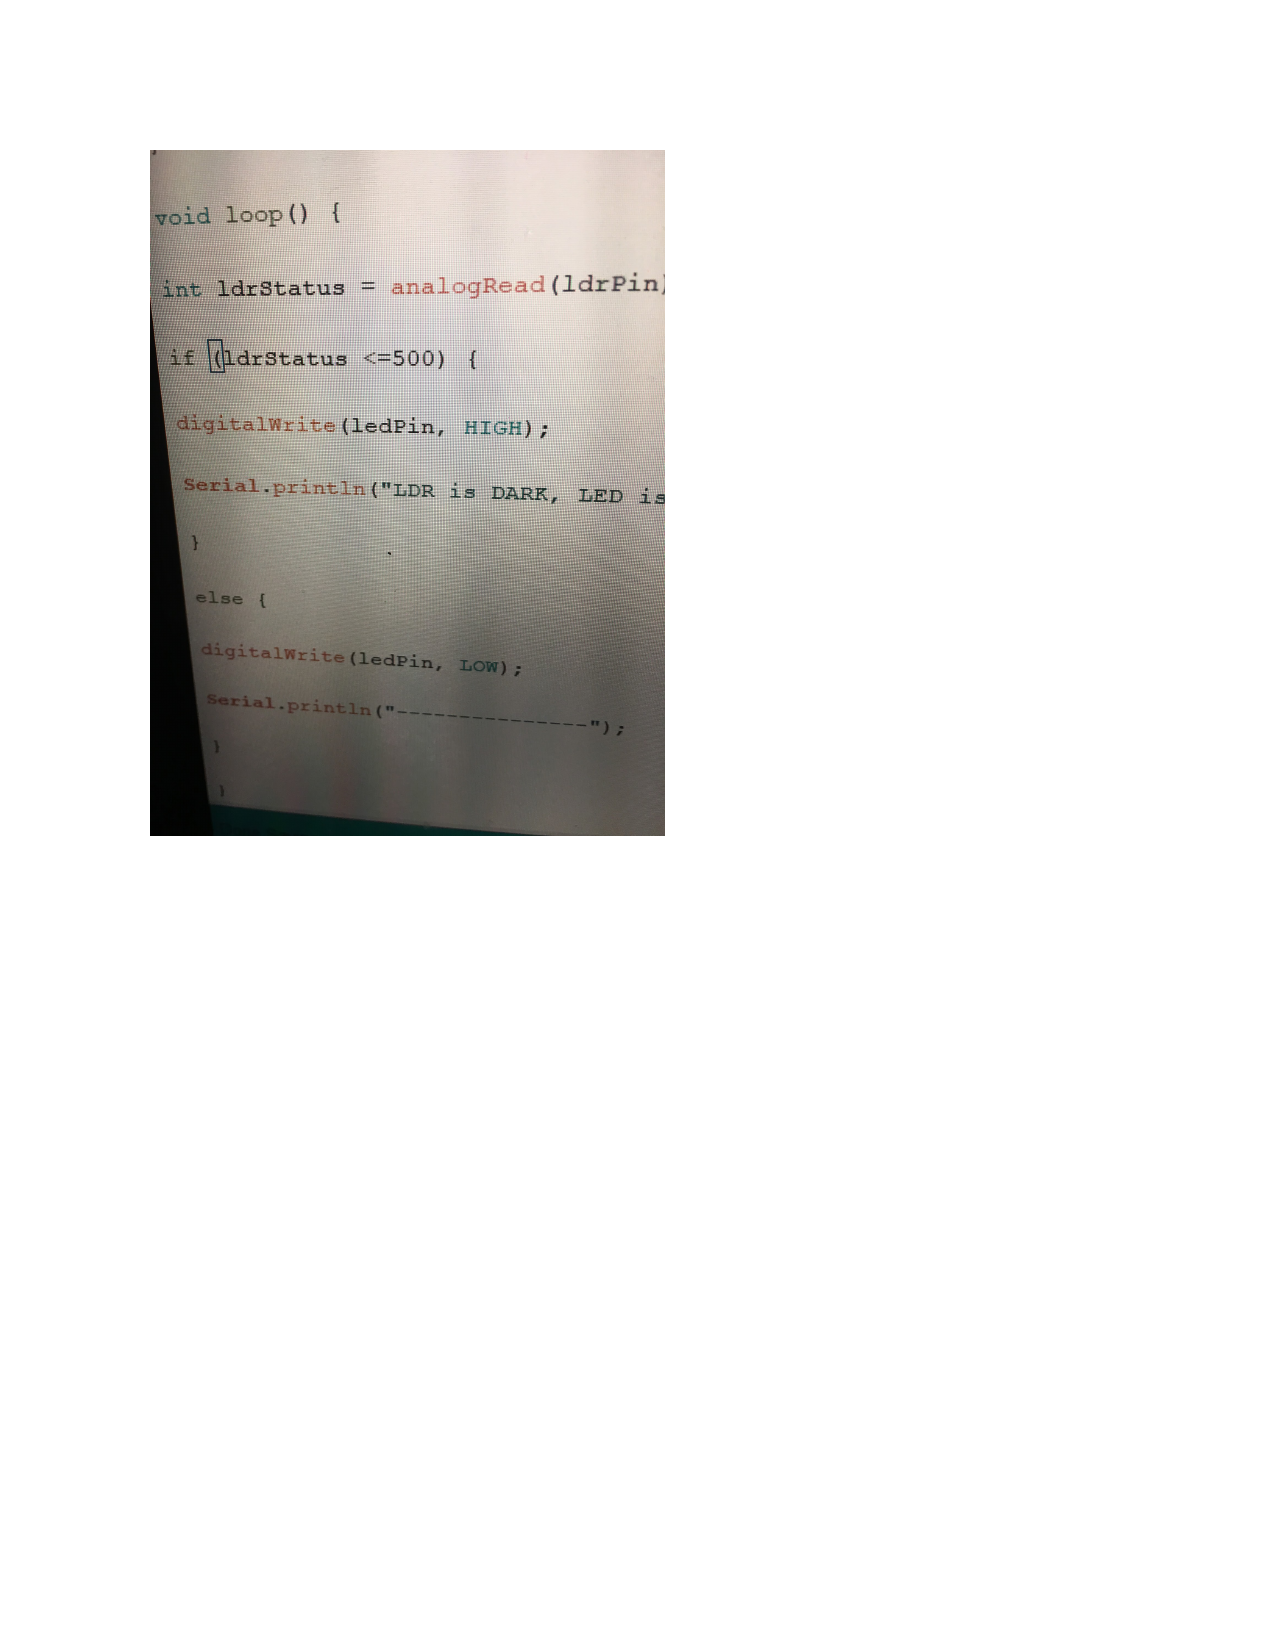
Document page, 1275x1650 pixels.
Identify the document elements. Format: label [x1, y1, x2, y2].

picture [150, 150, 665, 836]
